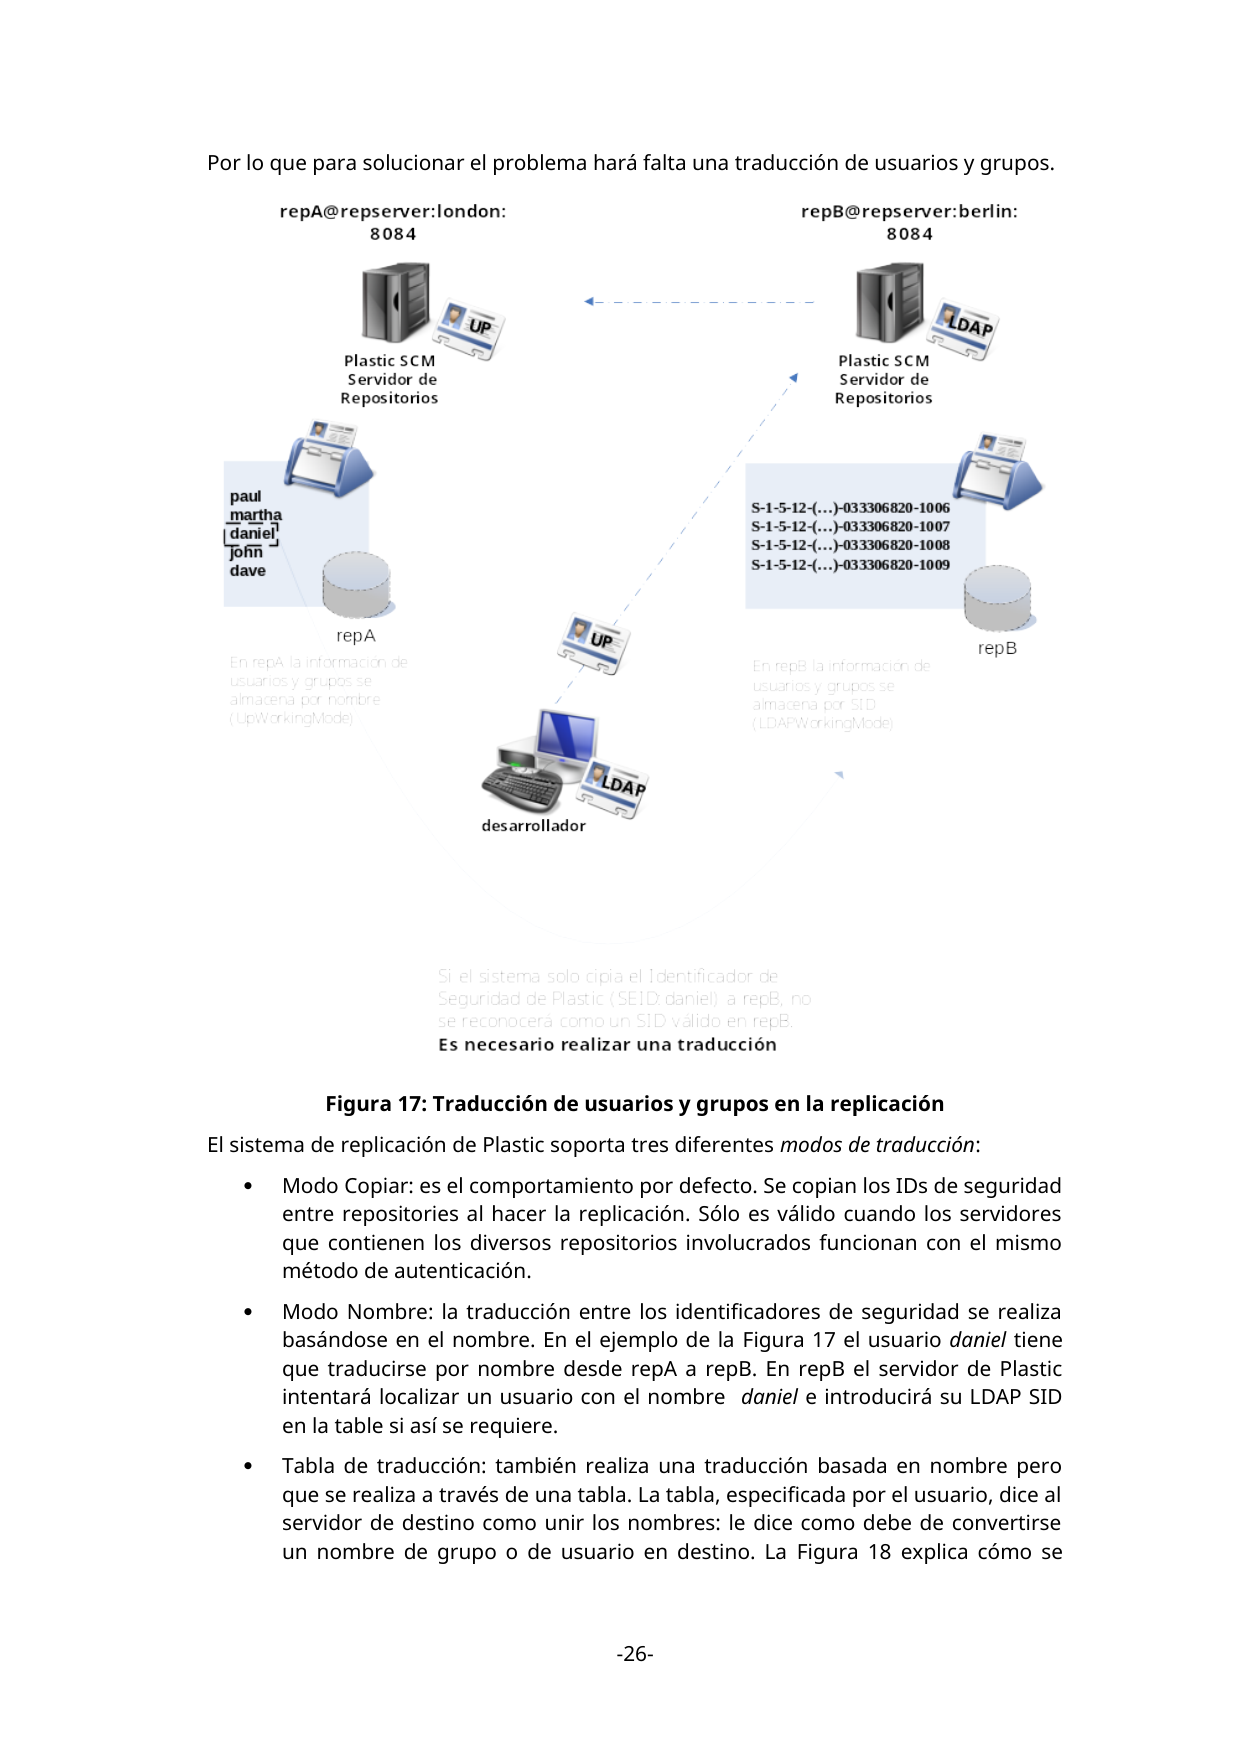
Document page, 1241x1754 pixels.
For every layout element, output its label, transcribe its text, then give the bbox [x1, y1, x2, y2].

text El sistema de replicación de Plastic soporta tres diferentes modos de traducción: [207, 1130, 1063, 1158]
text Por lo que para solucionar el problema hará falta una traducción de usuarios y grupos. [207, 148, 1063, 176]
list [244, 1452, 1063, 1565]
text Figura 17: Traducción de usuarios y grupos en la replicación [207, 1089, 1063, 1117]
list Modo Copiar: es el comportamiento por defecto. Se copian los IDs de seguridad entre repositories al hacer la replicación. Sólo es válido cuando los servidores que contienen los diversos repositorios involucrados funcionan con el mismo método de autenticación. [244, 1171, 1063, 1284]
list Modo Nombre: la traducción entre los identificadores de seguridad se realiza basándose en el nombre. En el ejemplo de la Figura 17 el usuario daniel tiene que traducirse por nombre desde repA a repB. En repB el servidor de Plastic intentará localizar un usuario con el nombre daniel e introducirá su LDAP SID en la table si así se requiere. [244, 1297, 1063, 1439]
